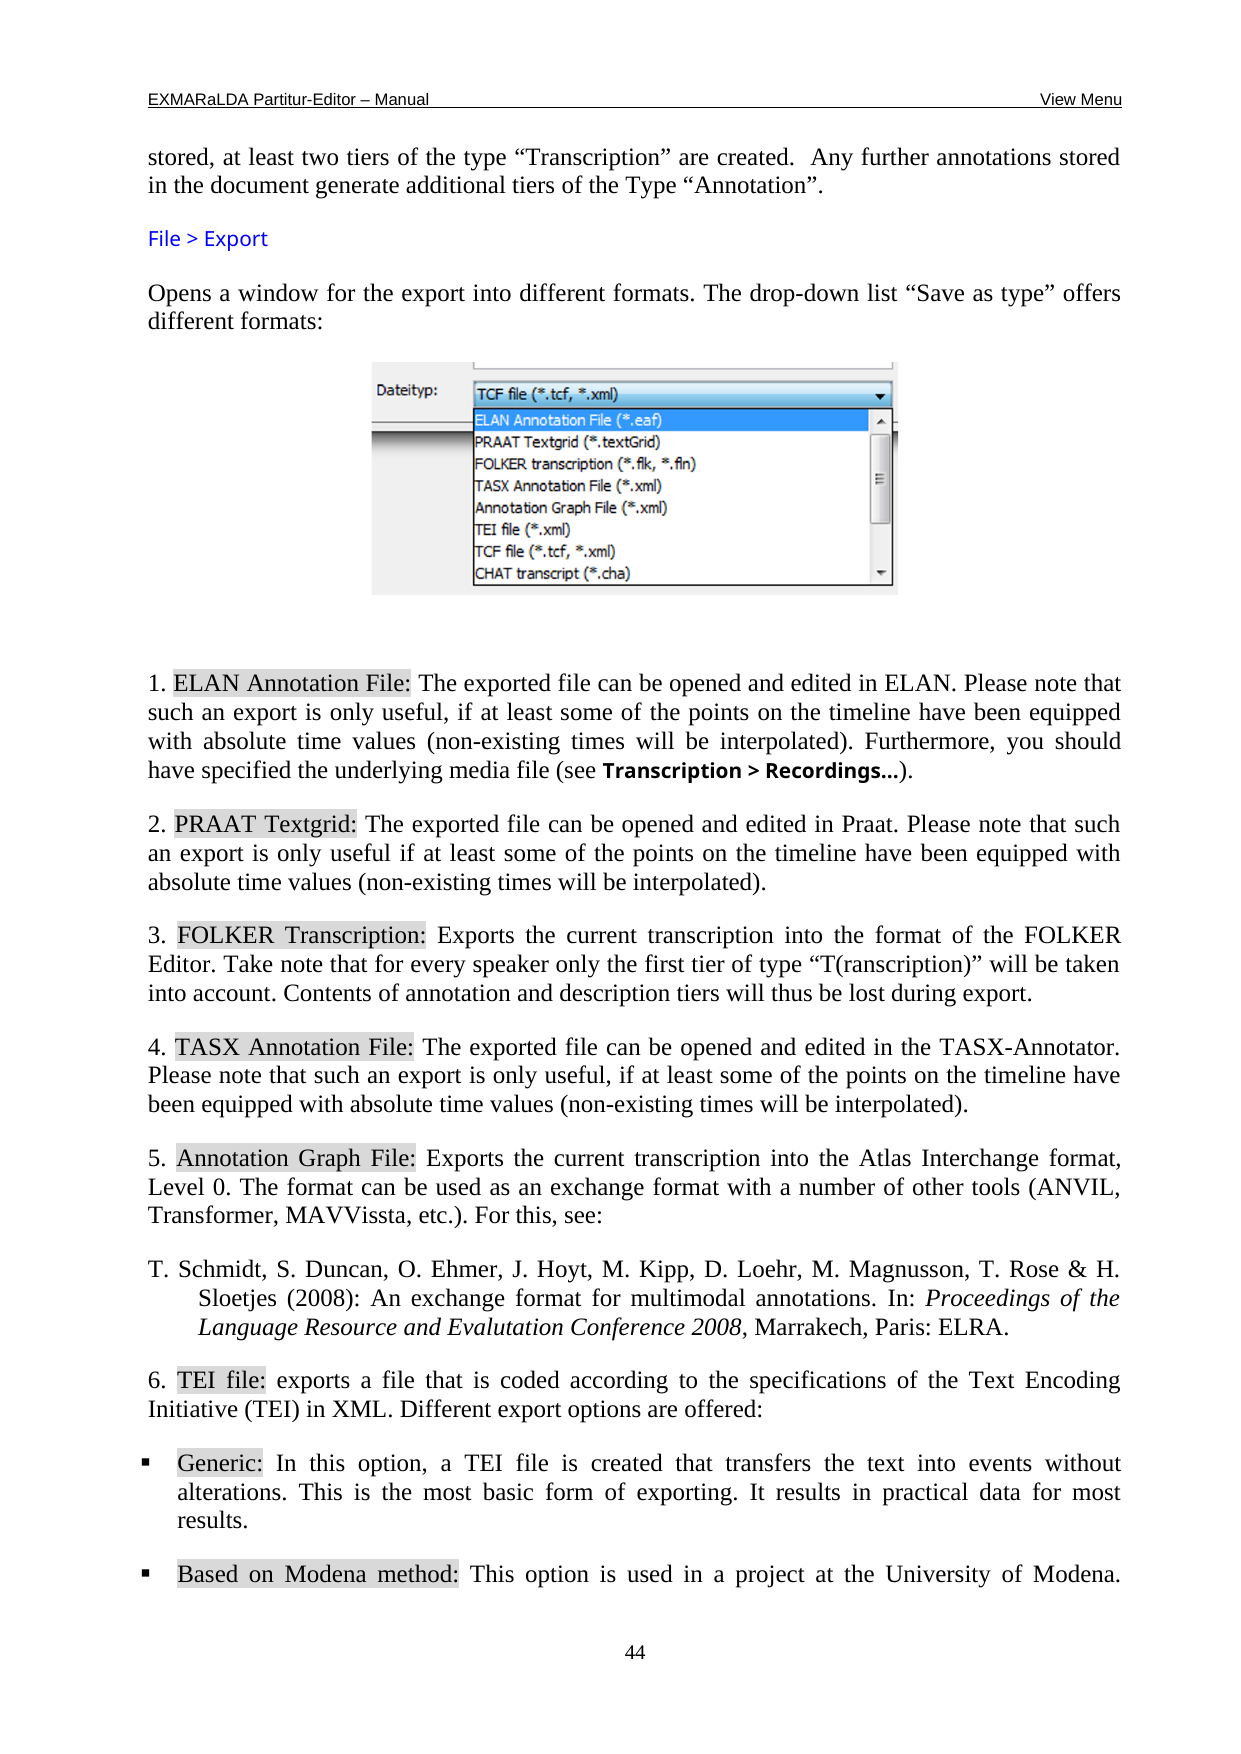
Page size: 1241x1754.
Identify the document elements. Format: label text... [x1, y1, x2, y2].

list T. Schmidt, S. Duncan, O. Ehmer, J. Hoyt, M. Kipp, D. Loehr, M. Magnusson, T. Rose & H. Sloetjes (2008): An exchange format for multimodal annotations. In: Proceedings of the Language Resource and Evalutation Conference 2008, Marrakech, Paris: ELRA. [148, 1254, 1122, 1341]
text 4. TASX Annotation File: The exported file can be opened and edited in the TASX-Annotator. Please note that such an export is only useful, if at least some of the points on the timeline have been equipped with absolute time values (non-existing times will be interpolated). [148, 1032, 1122, 1118]
text Opens a window for the export into different formats. The drop-down list “Save as type” offers different formats: [148, 278, 1122, 335]
text 3. FOLKER Transcription: Exports the current transcription into the format of the FOLKER Editor. Take note that for every speaker only the first tier of type “T(ranscription)” will be taken into account. Contents of annotation and description tiers will thus be lost during export. [148, 921, 1122, 1007]
text Generic: In this option, a TEI file is created that transfers the text into events without alterations. This is the most basic form of exporting. It results in practical data for most results. [139, 1448, 1122, 1534]
text 2. PRAAT Textgrid: The exported file can be opened and edited in Praat. Please note that such an export is only useful if at least some of the points on the timeline have been equipped with absolute time values (non-existing times will be interpolated). [148, 809, 1122, 896]
text 6. TEI file: exports a file that is coded according to the specifications of the Text Encoding Initiative (TEI) in XML. Different export options are offered: [148, 1366, 1122, 1423]
text 1. ELAN Annotation File: The exported file can be opened and edited in ELAN. Please note that such an export is only useful, if at least some of the points on the timeline have been equipped with absolute time values (non-existing times will be interpolated). Furthermore, you should have specified the underlying media file (see Transcription > Recordings...). [148, 668, 1122, 784]
text 5. Annotation Graph File: Exports the current transcription into the Atlas Interchange format, Level 0. The format can be used as an exchange format with a number of other tools (ANVIL, Transformer, MAVVissta, etc.). For this, see: [148, 1143, 1122, 1229]
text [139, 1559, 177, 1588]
picture [371, 362, 899, 595]
subtitle File > Export [148, 224, 1122, 253]
